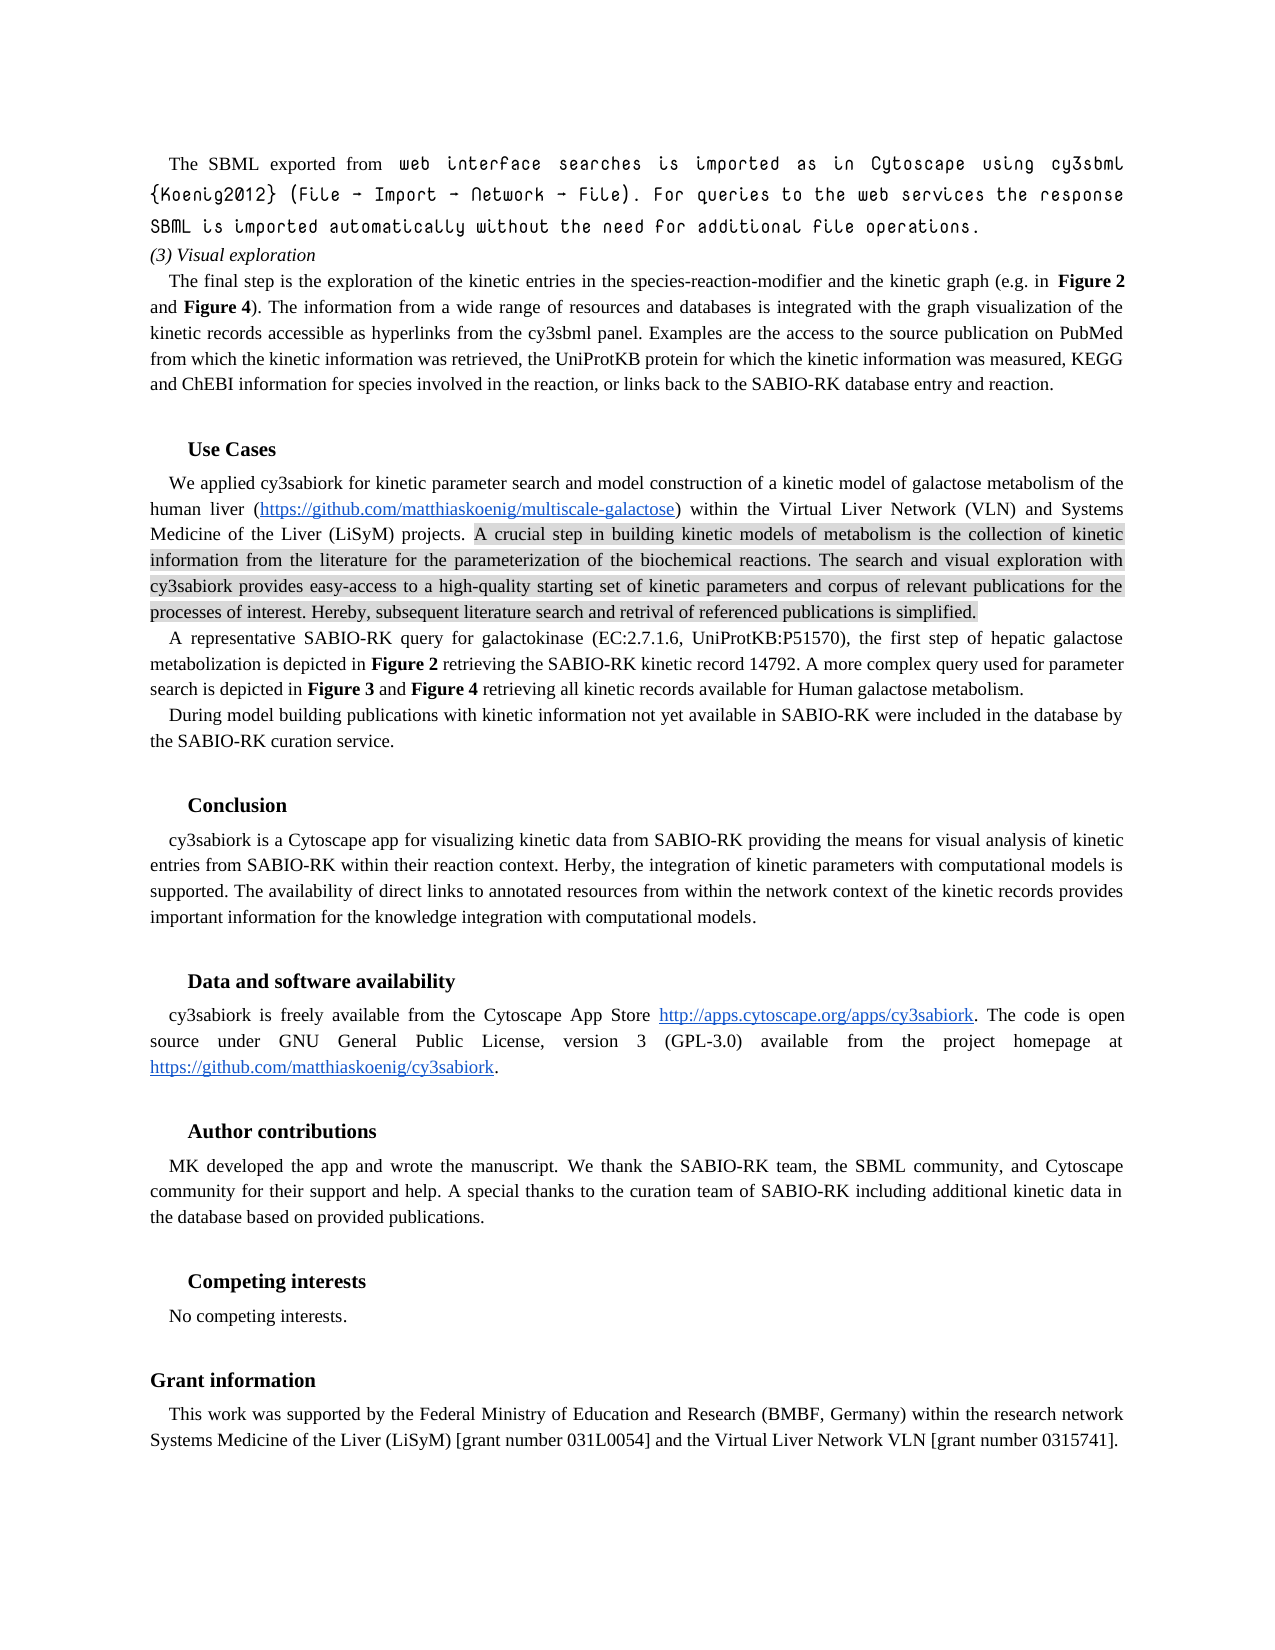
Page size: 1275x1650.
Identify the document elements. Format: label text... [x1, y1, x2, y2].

text No competing interests. [150, 1304, 1125, 1326]
text cy3sabiork is freely available from the Cytoscape App Store http://apps.cytoscape.org/apps/cy3sabiork. The code is open source under GNU General Public License, version 3 (GPL-3.0) available from the project homepage at https://github.com/matthiaskoenig/cy3sabiork. [150, 1004, 1125, 1078]
text During model building publications with kinetic information not yet available in SABIO-RK were included in the database by the SABIO-RK curation service. [150, 704, 1125, 752]
text A representative SABIO-RK query for galactokinase (EC:2.7.1.6, UniProtKB:P51570), the first step of hepatic galactose metabolization is depicted in Figure 2 retrieving the SABIO-RK kinetic record 14792. A more complex query used for parameter search is depicted in Figure 3 and Figure 4 retrieving all kinetic records available for Human galactose metabolism. [150, 627, 1125, 700]
subtitle Grant information [150, 1368, 1125, 1392]
subtitle Use Cases [187, 437, 1125, 461]
subtitle Conclusion [187, 793, 1125, 817]
text MK developed the app and wrote the manuscript. We thank the SABIO-RK team, the SBML community, and Cytoscape community for their support and help. A special thanks to the curation team of SABIO-RK including additional kinetic data in the database based on provided publications. [150, 1154, 1125, 1228]
text cy3sabiork is a Cytoscape app for visualizing kinetic data from SABIO-RK providing the means for visual analysis of kinetic entries from SABIO-RK within their reaction context. Herby, the integration of kinetic parameters with computational models is supported. The availability of direct links to annotated resources from within the network context of the kinetic records provides important information for the knowledge integration with computational models. [150, 828, 1125, 927]
text The final step is the exploration of the kinetic entries in the species-reaction-modifier and the kinetic graph (e.g. in Figure 2 and Figure 4). The information from a wide range of resources and databases is integrated with the graph visualization of the kinetic records accessible as hyperlinks from the cy3sbml panel. Examples are the access to the source publication on PubMed from which the kinetic information was retrieved, the UniProtKB protein for which the kinetic information was measured, KEGG and ChEBI information for species involved in the reaction, or links back to the SABIO-RK database entry and reaction. [150, 270, 1125, 395]
text The SBML exported from web interface searches is imported as in Cytoscape using cy3sbml {Koenig2012} (File → Import → Network → File). For queries to the web services the response SBML is imported automatically without the need for additional file operations. [150, 150, 1125, 239]
subtitle Data and software availability [187, 969, 1125, 993]
subtitle Competing interests [187, 1269, 1125, 1293]
subtitle Author contributions [187, 1119, 1125, 1143]
text This work was supported by the Federal Ministry of Education and Research (BMBF, Germany) within the research network Systems Medicine of the Liver (LiSyM) [grant number 031L0054] and the Virtual Liver Network VLN [grant number 0315741]. [150, 1403, 1125, 1450]
text (3) Visual exploration [150, 244, 1125, 266]
text We applied cy3sabiork for kinetic parameter search and model construction of a kinetic model of galactose metabolism of the human liver (https://github.com/matthiaskoenig/multiscale-galactose) within the Virtual Liver Network (VLN) and Systems Medicine of the Liver (LiSyM) projects. A crucial step in building kinetic models of metabolism is the collection of kinetic information from the literature for the parameterization of the biochemical reactions. The search and visual exploration with cy3sabiork provides easy-access to a high-quality starting set of kinetic parameters and corpus of relevant publications for the processes of interest. Hereby, subsequent literature search and retrival of referenced publications is simplified. [150, 472, 1125, 549]
